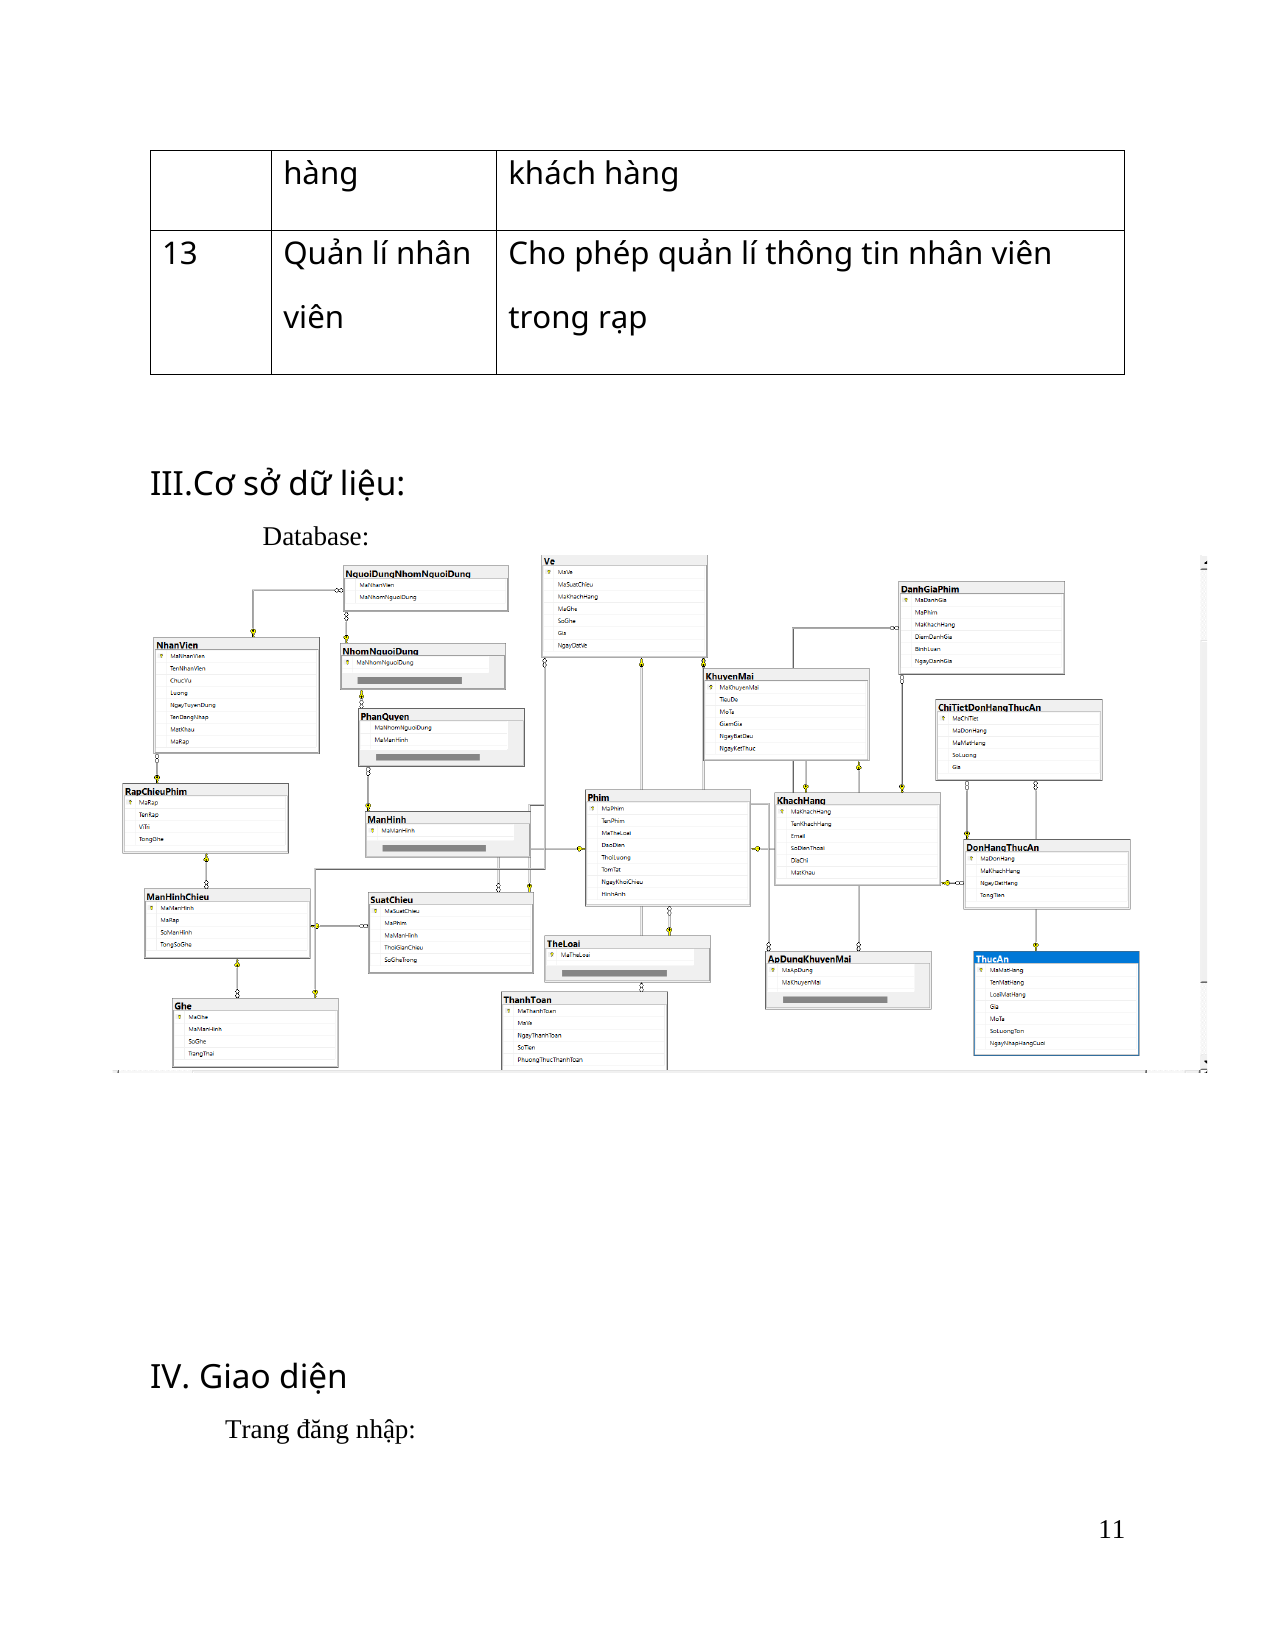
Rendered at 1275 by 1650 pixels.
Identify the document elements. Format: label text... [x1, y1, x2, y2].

table_cell 12 [151, 151, 271, 230]
table_cell Cho phép quản lí thông tin nhân viên trong rạp [497, 231, 1124, 374]
picture [112, 555, 1208, 1073]
list Database: [262, 520, 1125, 551]
subtitle IV. Giao diện [150, 1353, 1125, 1398]
table_cell 13 [151, 231, 271, 374]
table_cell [497, 151, 1124, 230]
table_cell Quản lí khách hàng [272, 151, 496, 230]
text Trang đăng nhập: [225, 1413, 1125, 1444]
subtitle III.Cơ sở dữ liệu: [150, 459, 1125, 505]
table_cell Quản lí nhân viên [272, 231, 496, 374]
